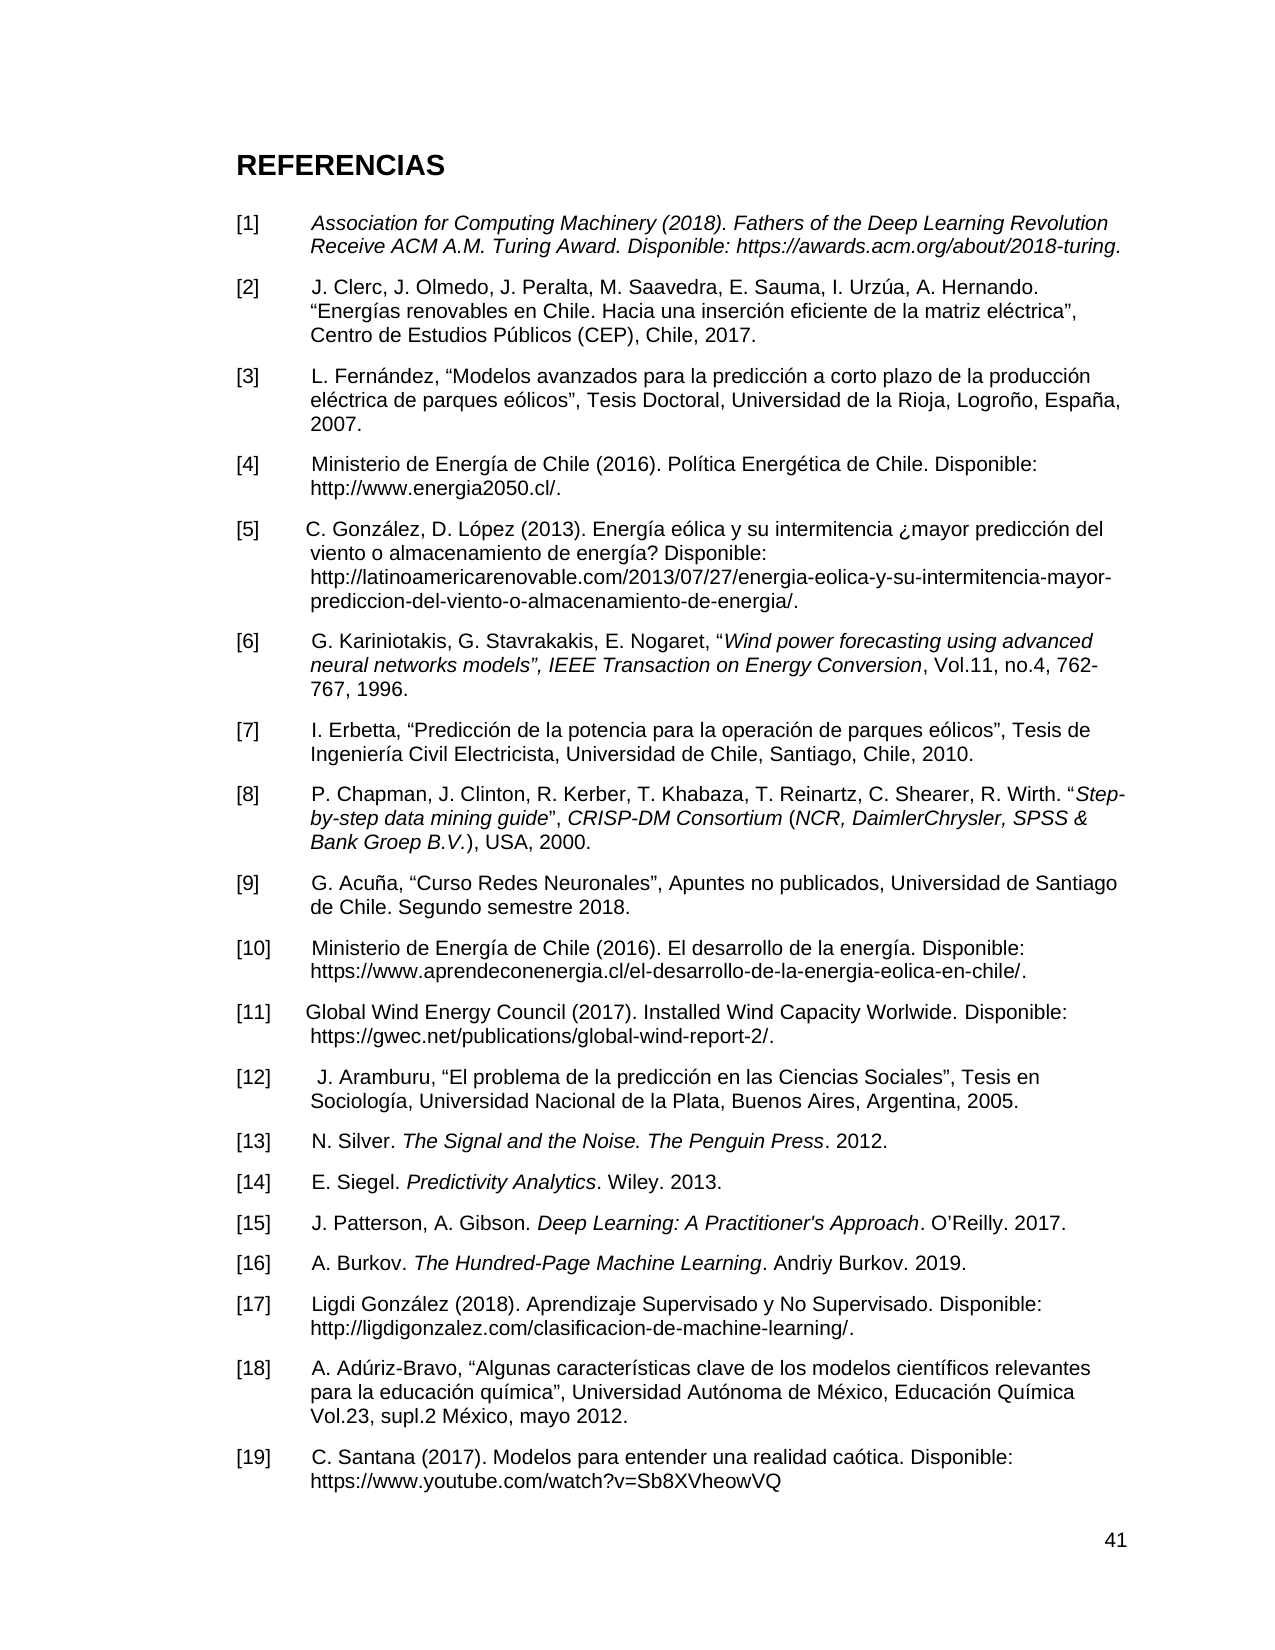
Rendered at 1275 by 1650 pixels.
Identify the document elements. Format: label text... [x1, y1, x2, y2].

subtitle REFERENCIAS [236, 148, 1127, 181]
text [10] Ministerio de Energía de Chile (2016). El desarrollo de la energía. Disponible: https://www.aprendeconenergia.cl/el-desarrollo-de-la-energia-eolica-en-chile/. [236, 935, 1127, 983]
text [6] G. Kariniotakis, G. Stavrakakis, E. Nogaret, “Wind power forecasting using advanced neural networks models”, IEEE Transaction on Energy Conversion, Vol.11, no.4, 762-767, 1996. [236, 629, 1127, 701]
text [3] L. Fernández, “Modelos avanzados para la predicción a corto plazo de la producción eléctrica de parques eólicos”, Tesis Doctoral, Universidad de la Rioja, Logroño, España, 2007. [236, 363, 1127, 435]
text [11] Global Wind Energy Council (2017). Installed Wind Capacity Worlwide. Disponible: https://gwec.net/publications/global-wind-report-2/. [236, 1000, 1127, 1048]
text [4] Ministerio de Energía de Chile (2016). Política Energética de Chile. Disponible: http://www.energia2050.cl/. [236, 452, 1127, 500]
text [13] N. Silver. The Signal and the Noise. The Penguin Press. 2012. [236, 1129, 1127, 1153]
text [7] I. Erbetta, “Predicción de la potencia para la operación de parques eólicos”, Tesis de Ingeniería Civil Electricista, Universidad de Chile, Santiago, Chile, 2010. [236, 718, 1127, 766]
text [9] G. Acuña, “Curso Redes Neuronales”, Apuntes no publicados, Universidad de Santiago de Chile. Segundo semestre 2018. [236, 871, 1127, 919]
text [1] Association for Computing Machinery (2018). Fathers of the Deep Learning Revolution Receive ACM A.M. Turing Award. Disponible: https://awards.acm.org/about/2018-turing. [236, 210, 1127, 258]
text [16] A. Burkov. The Hundred-Page Machine Learning. Andriy Burkov. 2019. [236, 1251, 1127, 1275]
text [15] J. Patterson, A. Gibson. Deep Learning: A Practitioner's Approach. O’Reilly. 2017. [236, 1210, 1127, 1234]
text [18] A. Adúriz-Bravo, “Algunas características clave de los modelos científicos relevantes para la educación química”, Universidad Autónoma de México, Educación Química Vol.23, supl.2 México, mayo 2012. [236, 1356, 1127, 1428]
text [8] P. Chapman, J. Clinton, R. Kerber, T. Khabaza, T. Reinartz, C. Shearer, R. Wirth. “Step-by-step data mining guide”, CRISP-DM Consortium (NCR, DaimlerChrysler, SPSS & Bank Groep B.V.), USA, 2000. [236, 782, 1127, 854]
text [17] Ligdi González (2018). Aprendizaje Supervisado y No Supervisado. Disponible: http://ligdigonzalez.com/clasificacion-de-machine-learning/. [236, 1292, 1127, 1339]
text [12] J. Aramburu, “El problema de la predicción en las Ciencias Sociales”, Tesis en Sociología, Universidad Nacional de la Plata, Buenos Aires, Argentina, 2005. [236, 1064, 1127, 1112]
text [14] E. Siegel. Predictivity Analytics. Wiley. 2013. [236, 1170, 1127, 1194]
text [19] C. Santana (2017). Modelos para entender una realidad caótica. Disponible: https://www.youtube.com/watch?v=Sb8XVheowVQ [236, 1445, 1127, 1493]
text [5] C. González, D. López (2013). Energía eólica y su intermitencia ¿mayor predicción del viento o almacenamiento de energía? Disponible: http://latinoamericarenovable.com/2013/07/27/energia-eolica-y-su-intermitencia-mayor-prediccion-del-viento-o-almacenamiento-de-energia/. [236, 517, 1127, 612]
text [2] J. Clerc, J. Olmedo, J. Peralta, M. Saavedra, E. Sauma, I. Urzúa, A. Hernando. “Energías renovables en Chile. Hacia una inserción eficiente de la matriz eléctrica”, Centro de Estudios Públicos (CEP), Chile, 2017. [236, 275, 1127, 347]
